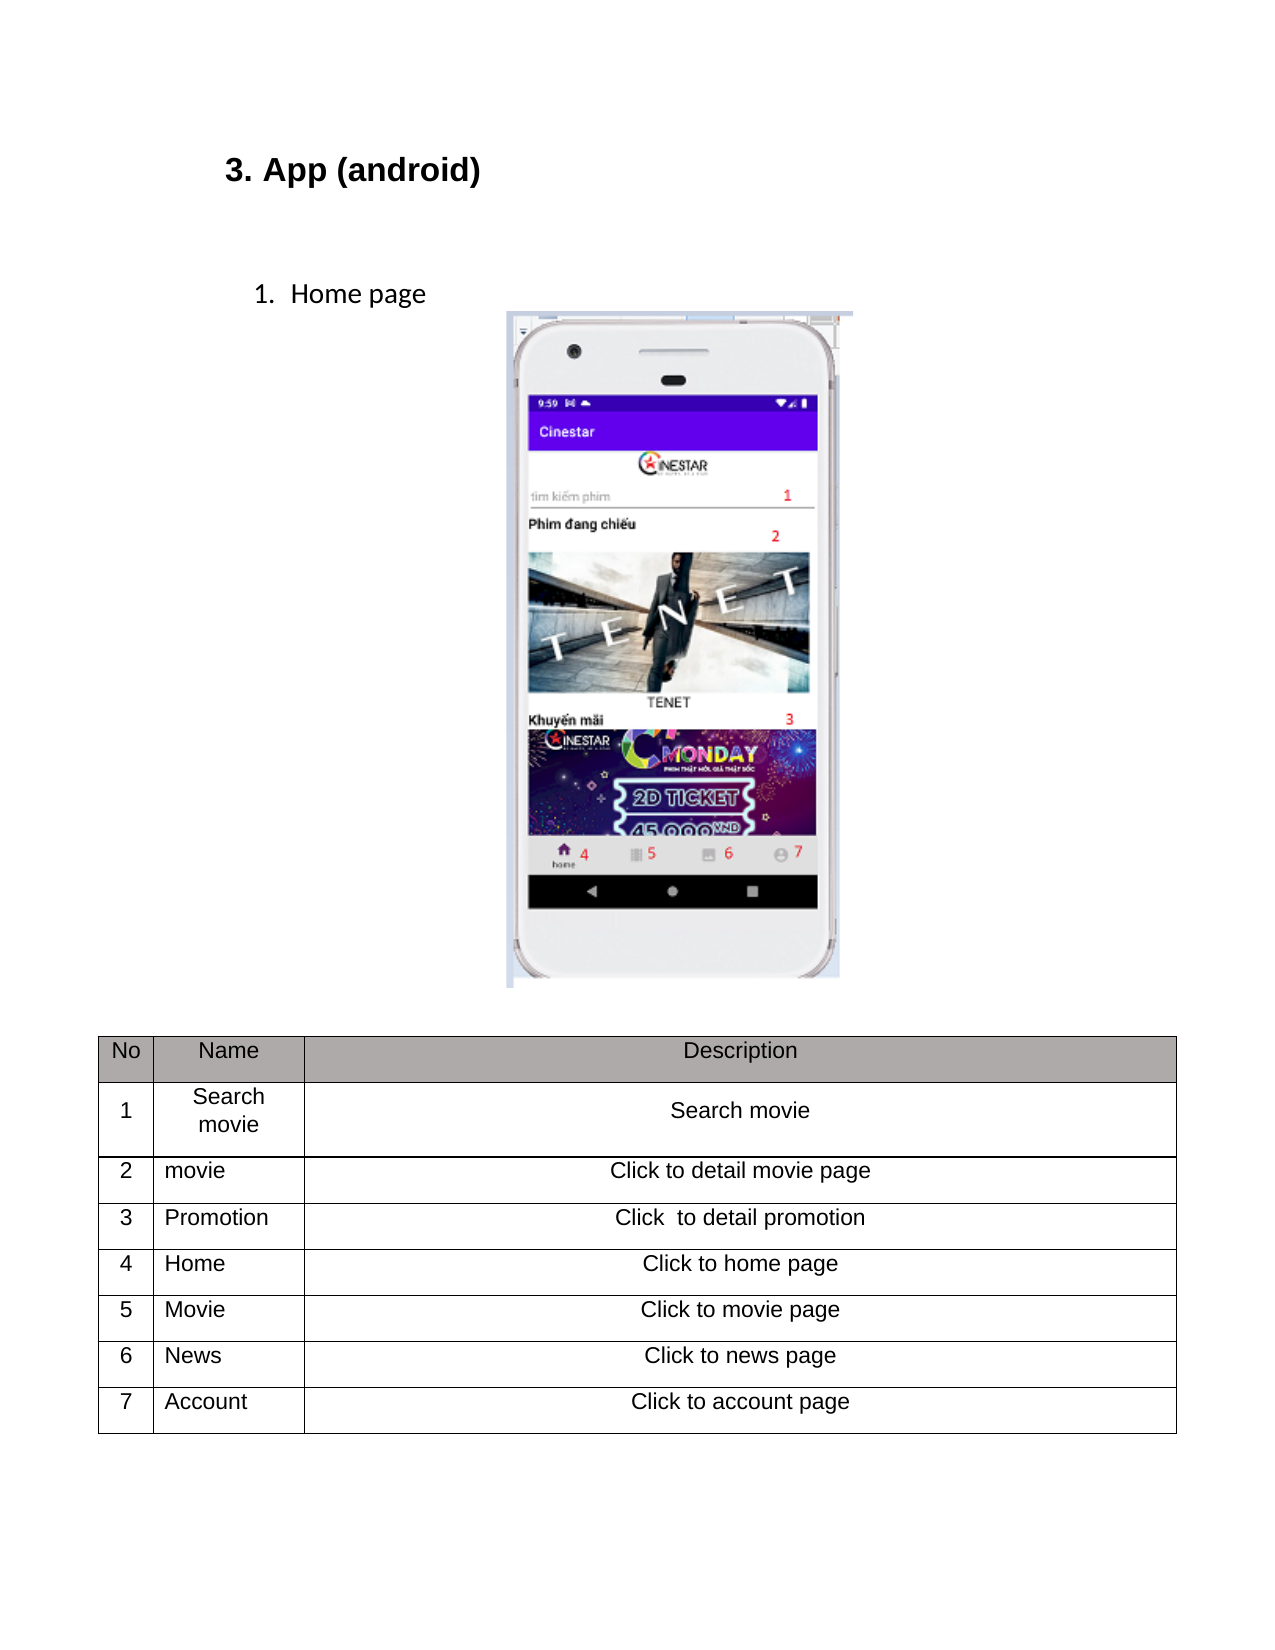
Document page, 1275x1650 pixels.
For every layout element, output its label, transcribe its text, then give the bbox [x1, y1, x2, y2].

table_cell Search movie [305, 1083, 1176, 1156]
table_cell Click to detail promotion [305, 1204, 1176, 1249]
table_cell 5 [99, 1296, 153, 1341]
table_cell Click to movie page [305, 1296, 1176, 1341]
table_cell movie [154, 1158, 304, 1202]
table_cell Click to account page [305, 1388, 1176, 1433]
table_cell 4 [99, 1250, 153, 1295]
list Home page [253, 275, 1125, 311]
table_cell Home [154, 1250, 304, 1295]
table_cell 6 [99, 1342, 153, 1387]
table_cell 3 [99, 1204, 153, 1249]
table_header Name [154, 1037, 304, 1082]
table_header No [99, 1037, 153, 1082]
table_cell Search movie [154, 1083, 304, 1156]
table_cell Promotion [154, 1204, 304, 1249]
table_cell News [154, 1342, 304, 1387]
table_cell Click to news page [305, 1342, 1176, 1387]
table_cell 1 [99, 1083, 153, 1156]
table_cell 2 [99, 1158, 153, 1202]
table_cell Click to home page [305, 1250, 1176, 1295]
table_cell Account [154, 1388, 304, 1433]
table_cell Movie [154, 1296, 304, 1341]
table_cell Click to detail movie page [305, 1158, 1176, 1202]
table_cell 7 [99, 1388, 153, 1433]
subtitle App (android) [225, 150, 1125, 188]
table_header Description [305, 1037, 1176, 1082]
picture [506, 311, 854, 988]
